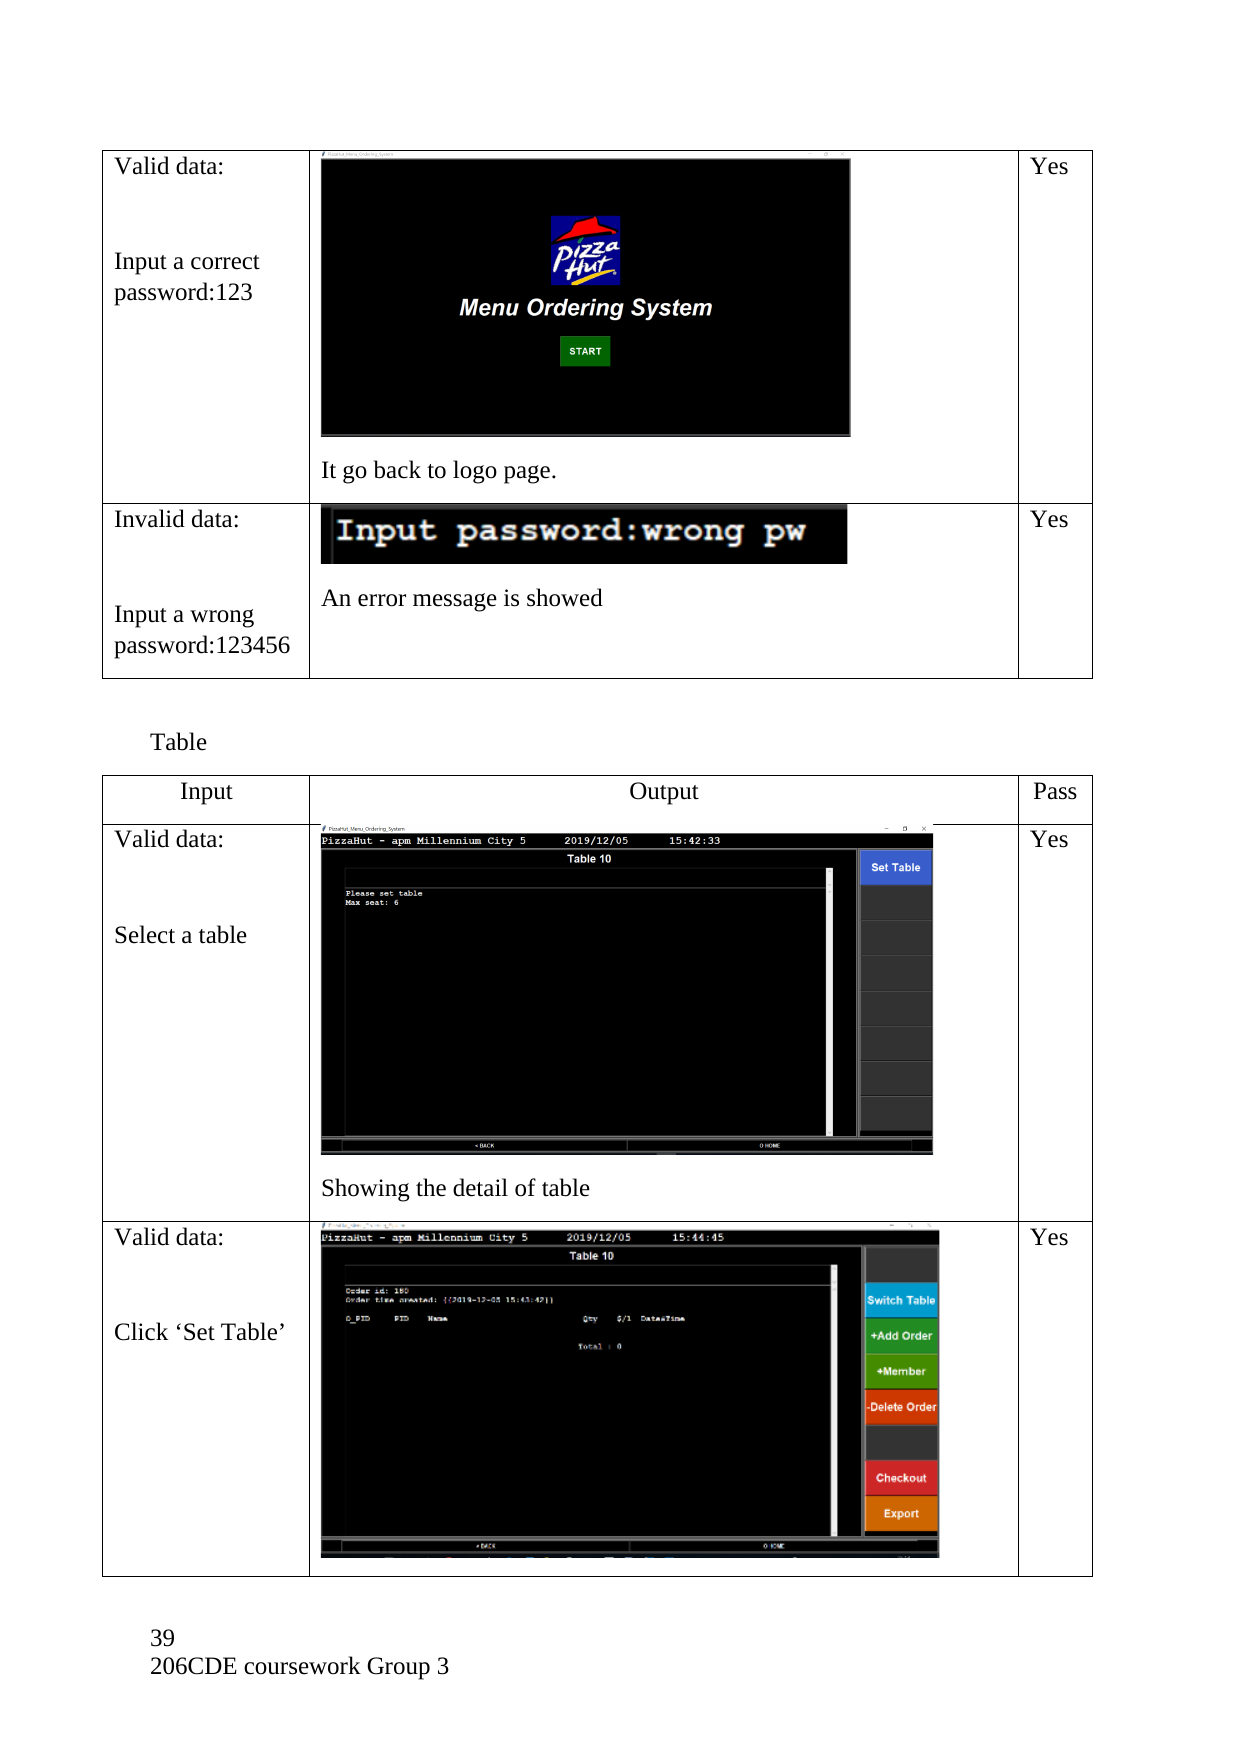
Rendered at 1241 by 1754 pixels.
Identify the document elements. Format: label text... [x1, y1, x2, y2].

table_cell Showing the detail of table [310, 825, 1018, 1221]
table_cell Valid data: Input a correct password:123 [103, 151, 309, 503]
table_cell Yes [1019, 1222, 1092, 1576]
table_cell Invalid data: Input a wrong password:123456 [103, 504, 309, 678]
table_cell An error message is showed [310, 504, 1018, 678]
picture [320, 1222, 940, 1558]
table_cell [103, 1222, 309, 1576]
table_header Output [310, 776, 1018, 823]
text Table [150, 727, 1090, 756]
picture [320, 151, 851, 437]
table_cell Yes [1019, 504, 1092, 678]
table_header Input [103, 776, 309, 823]
table_cell Valid data: Select a table [103, 825, 309, 1221]
picture [320, 504, 848, 564]
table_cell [310, 1222, 1018, 1576]
table_cell Yes [1019, 825, 1092, 1221]
table_cell Yes [1019, 151, 1092, 503]
picture [320, 824, 934, 1155]
table_header Pass [1019, 776, 1092, 823]
table_cell It go back to logo page. [310, 151, 1018, 503]
